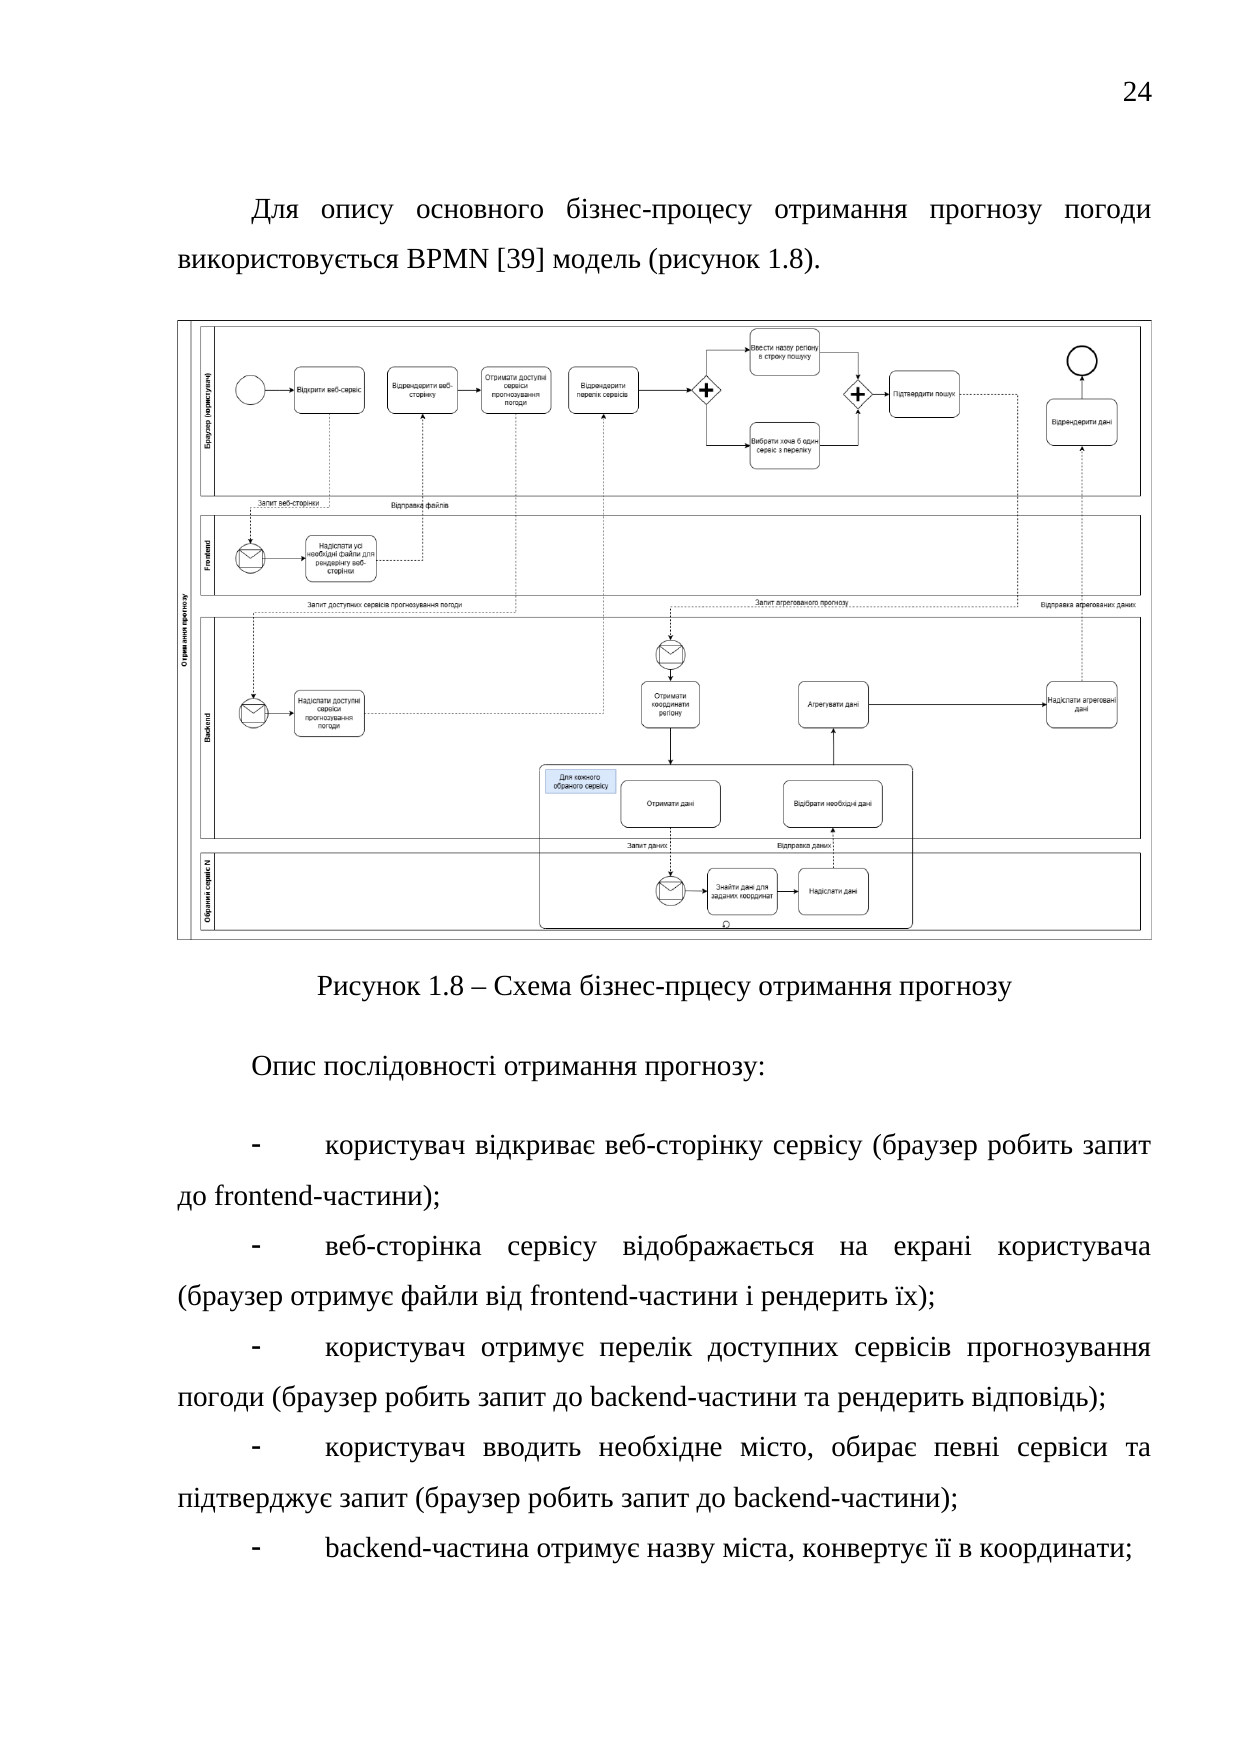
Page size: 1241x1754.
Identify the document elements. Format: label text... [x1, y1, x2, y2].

text Для опису основного бізнес-процесу отримання прогнозу погоди використовується BPMN [39] модель (рисунок 1.8). [177, 191, 1152, 275]
list backend-частина отримує назву міста, конвертує її в координати; [177, 1530, 1152, 1564]
list користувач відкриває веб-сторінку сервісу (браузер робить запит до frontend-частини); [177, 1127, 1152, 1211]
list користувач отримує перелік доступних сервісів прогнозування погоди (браузер робить запит до backend-частини та рендерить відповідь); [177, 1329, 1152, 1413]
list користувач вводить необхідне місто, обирає певні сервіси та підтверджує запит (браузер робить запит до backend-частини); [177, 1429, 1152, 1513]
list веб-сторінка сервісу відображається на екрані користувача (браузер отримує файли від frontend-частини і рендерить їх); [177, 1228, 1152, 1312]
text Рисунок 1.8 – Схема бізнес-прцесу отримання прогнозу [177, 968, 1152, 1002]
text Опис послідовності отримання прогнозу: [177, 1048, 1152, 1081]
picture [177, 320, 1152, 940]
